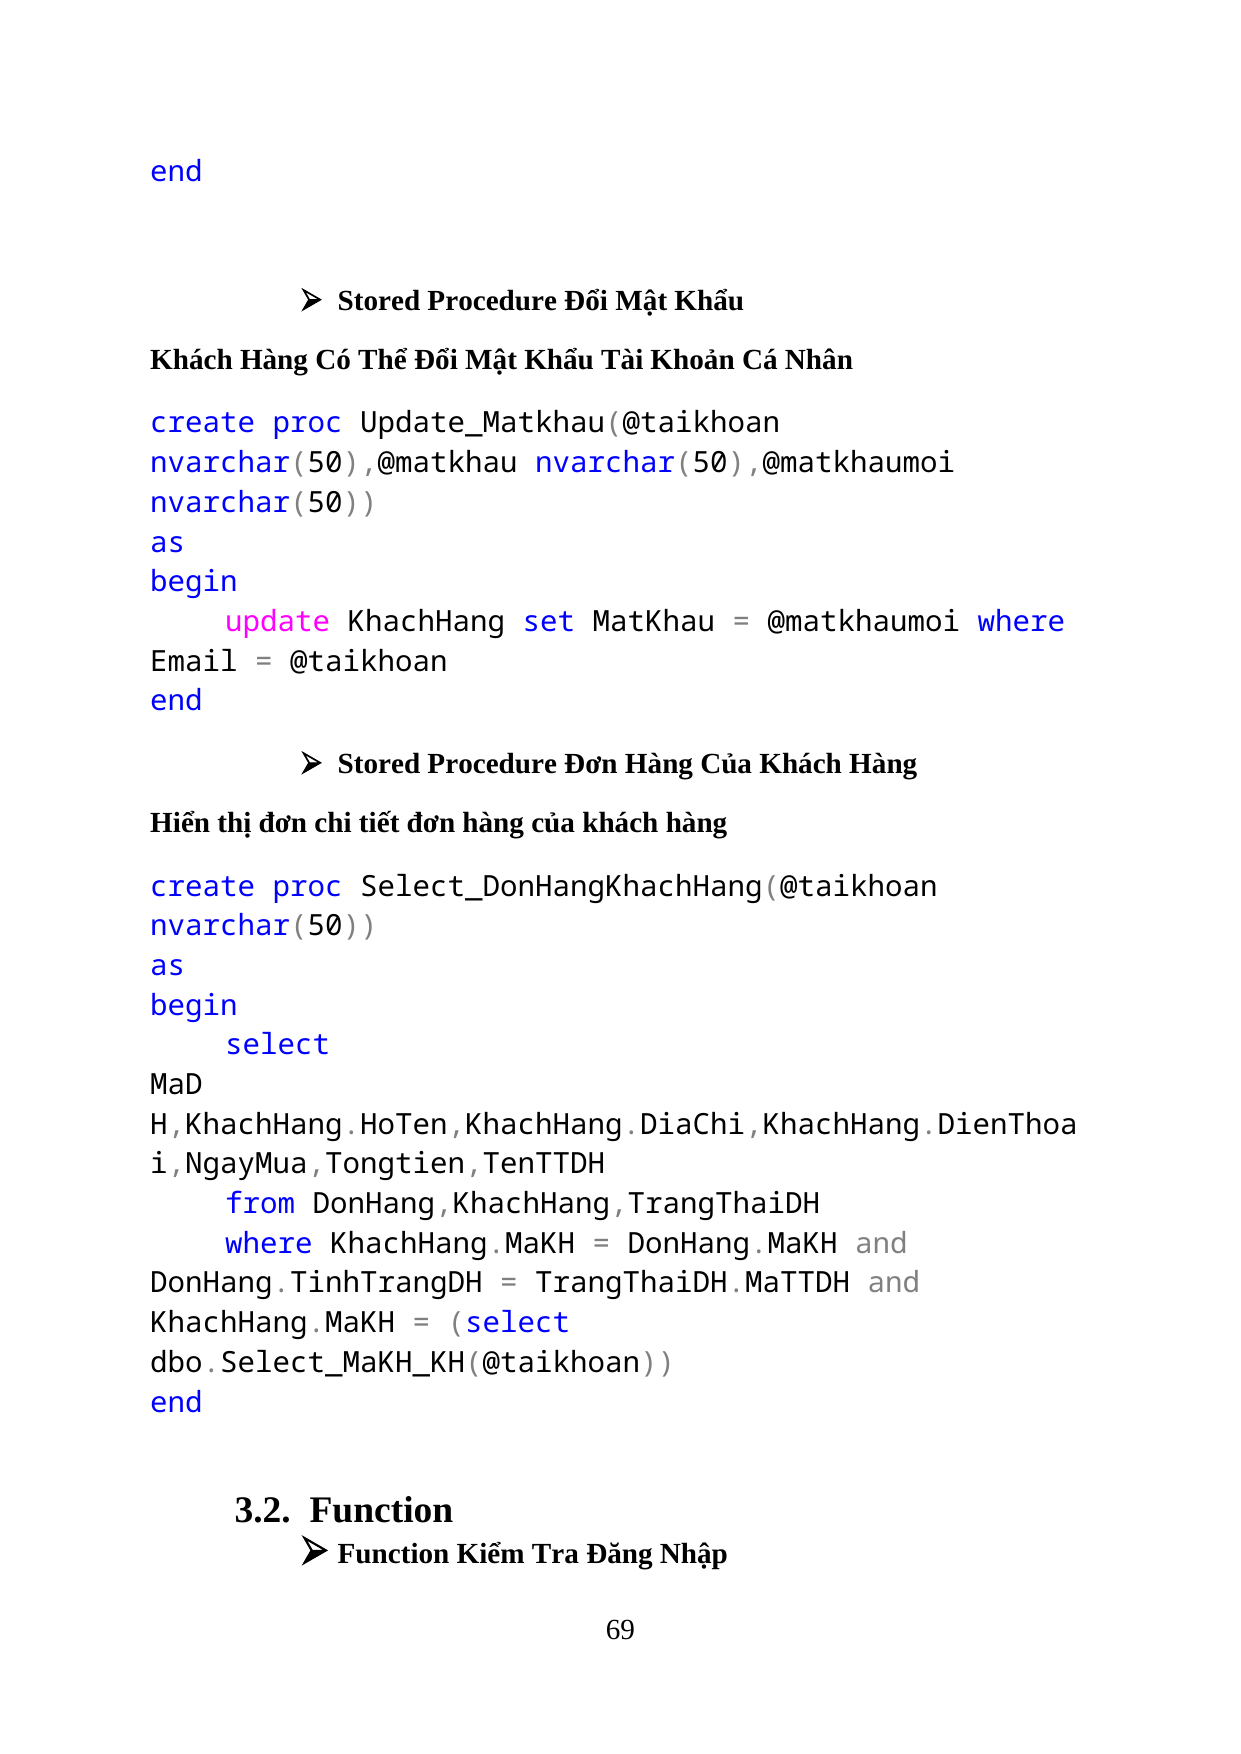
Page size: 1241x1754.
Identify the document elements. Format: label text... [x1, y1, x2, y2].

text Hiển thị đơn chi tiết đơn hàng của khách hàng [150, 806, 1090, 839]
text as [150, 944, 1090, 984]
list Function Kiểm Tra Đăng Nhập [300, 1537, 1090, 1572]
text end [150, 679, 1090, 719]
text where KhachHang.MaKH = DonHang.MaKH and DonHang.TinhTrangDH = TrangThaiDH.MaTTDH and KhachHang.MaKH = (select dbo.Select_MaKH_KH(@taikhoan)) [150, 1222, 1090, 1381]
list Function [234, 1487, 1090, 1530]
text from DonHang,KhachHang,TrangThaiDH [150, 1182, 1090, 1222]
text begin [150, 984, 1090, 1024]
text update KhachHang set MatKhau = @matkhaumoi where Email = @taikhoan [150, 600, 1090, 679]
list Stored Procedure Đơn Hàng Của Khách Hàng [300, 746, 1090, 780]
text create proc Update_Matkhau(@taikhoan nvarchar(50),@matkhau nvarchar(50),@matkhaumoi nvarchar(50)) [150, 402, 1090, 521]
text end [150, 1381, 1090, 1421]
text as [150, 521, 1090, 561]
text begin [150, 561, 1090, 600]
list Stored Procedure Đổi Mật Khẩu [300, 283, 1090, 317]
text select MaDH,KhachHang.HoTen,KhachHang.DiaChi,KhachHang.DienThoai,NgayMua,Tongtien,TenTTDH [150, 1024, 1090, 1182]
text Khách Hàng Có Thể Đổi Mật Khẩu Tài Khoản Cá Nhân [150, 342, 1090, 376]
text create proc Select_DonHangKhachHang(@taikhoan nvarchar(50)) [150, 865, 1090, 944]
text end [150, 150, 1090, 190]
